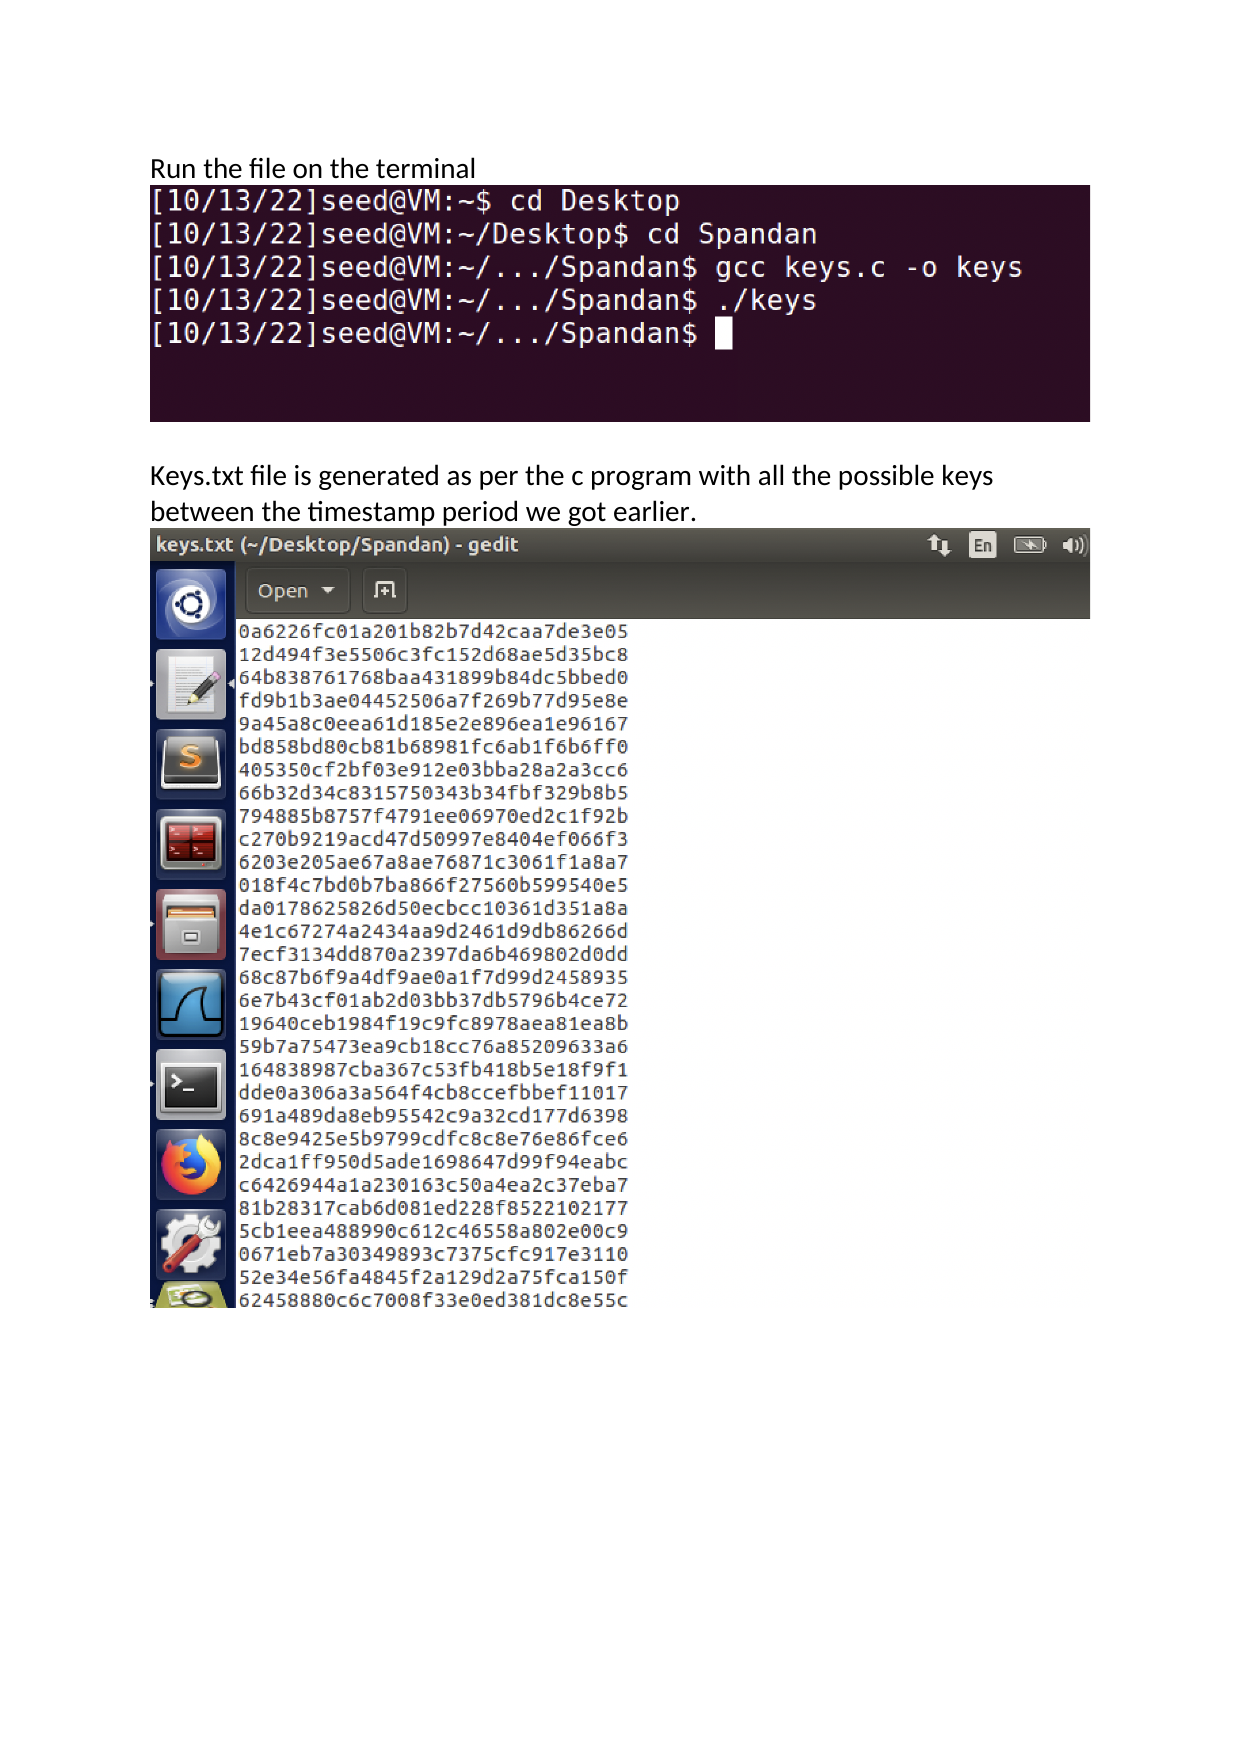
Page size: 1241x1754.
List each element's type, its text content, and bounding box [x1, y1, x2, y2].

picture [150, 528, 1091, 1308]
picture [150, 185, 1091, 422]
text Run the file on the terminal [150, 150, 1090, 185]
text Keys.txt file is generated as per the c program with all the possible keys between the timestamp period we got earlier. [150, 457, 1090, 528]
